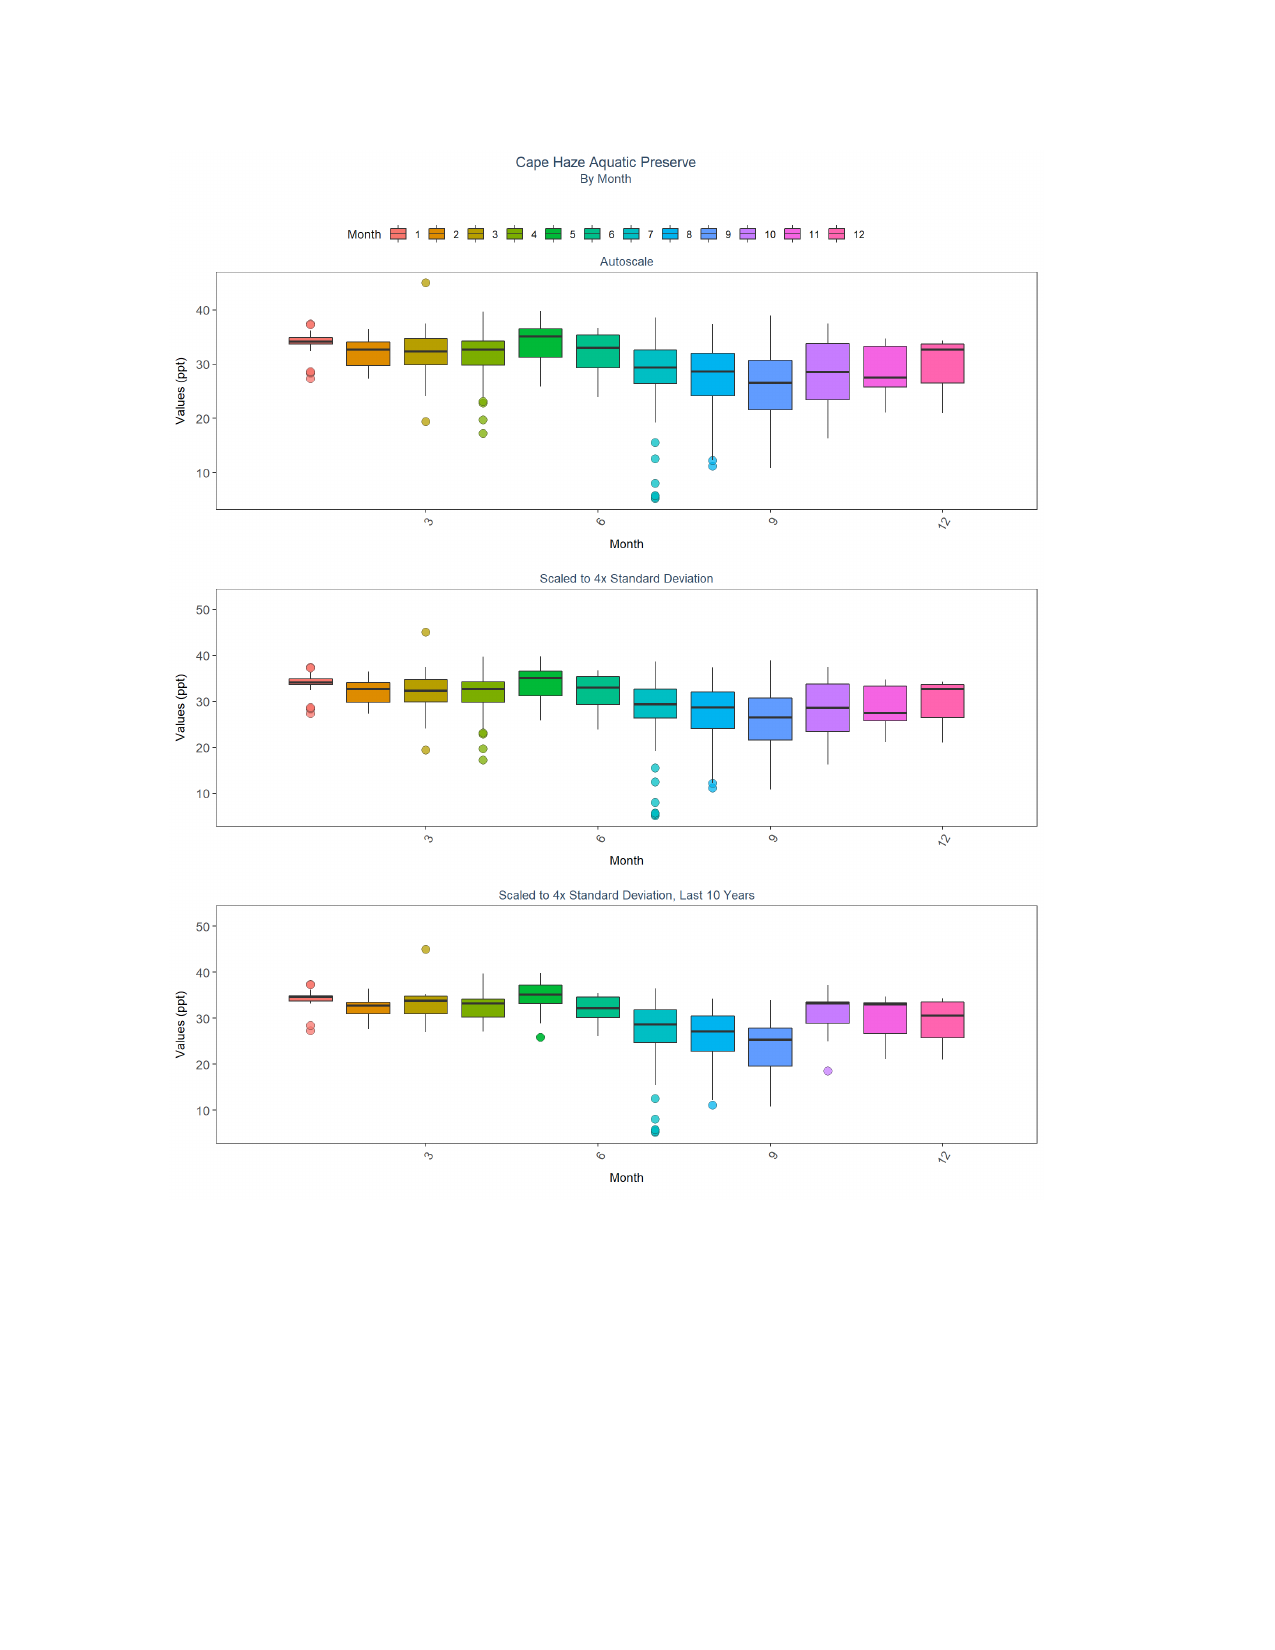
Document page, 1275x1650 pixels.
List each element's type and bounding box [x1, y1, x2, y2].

picture [168, 150, 1044, 1200]
